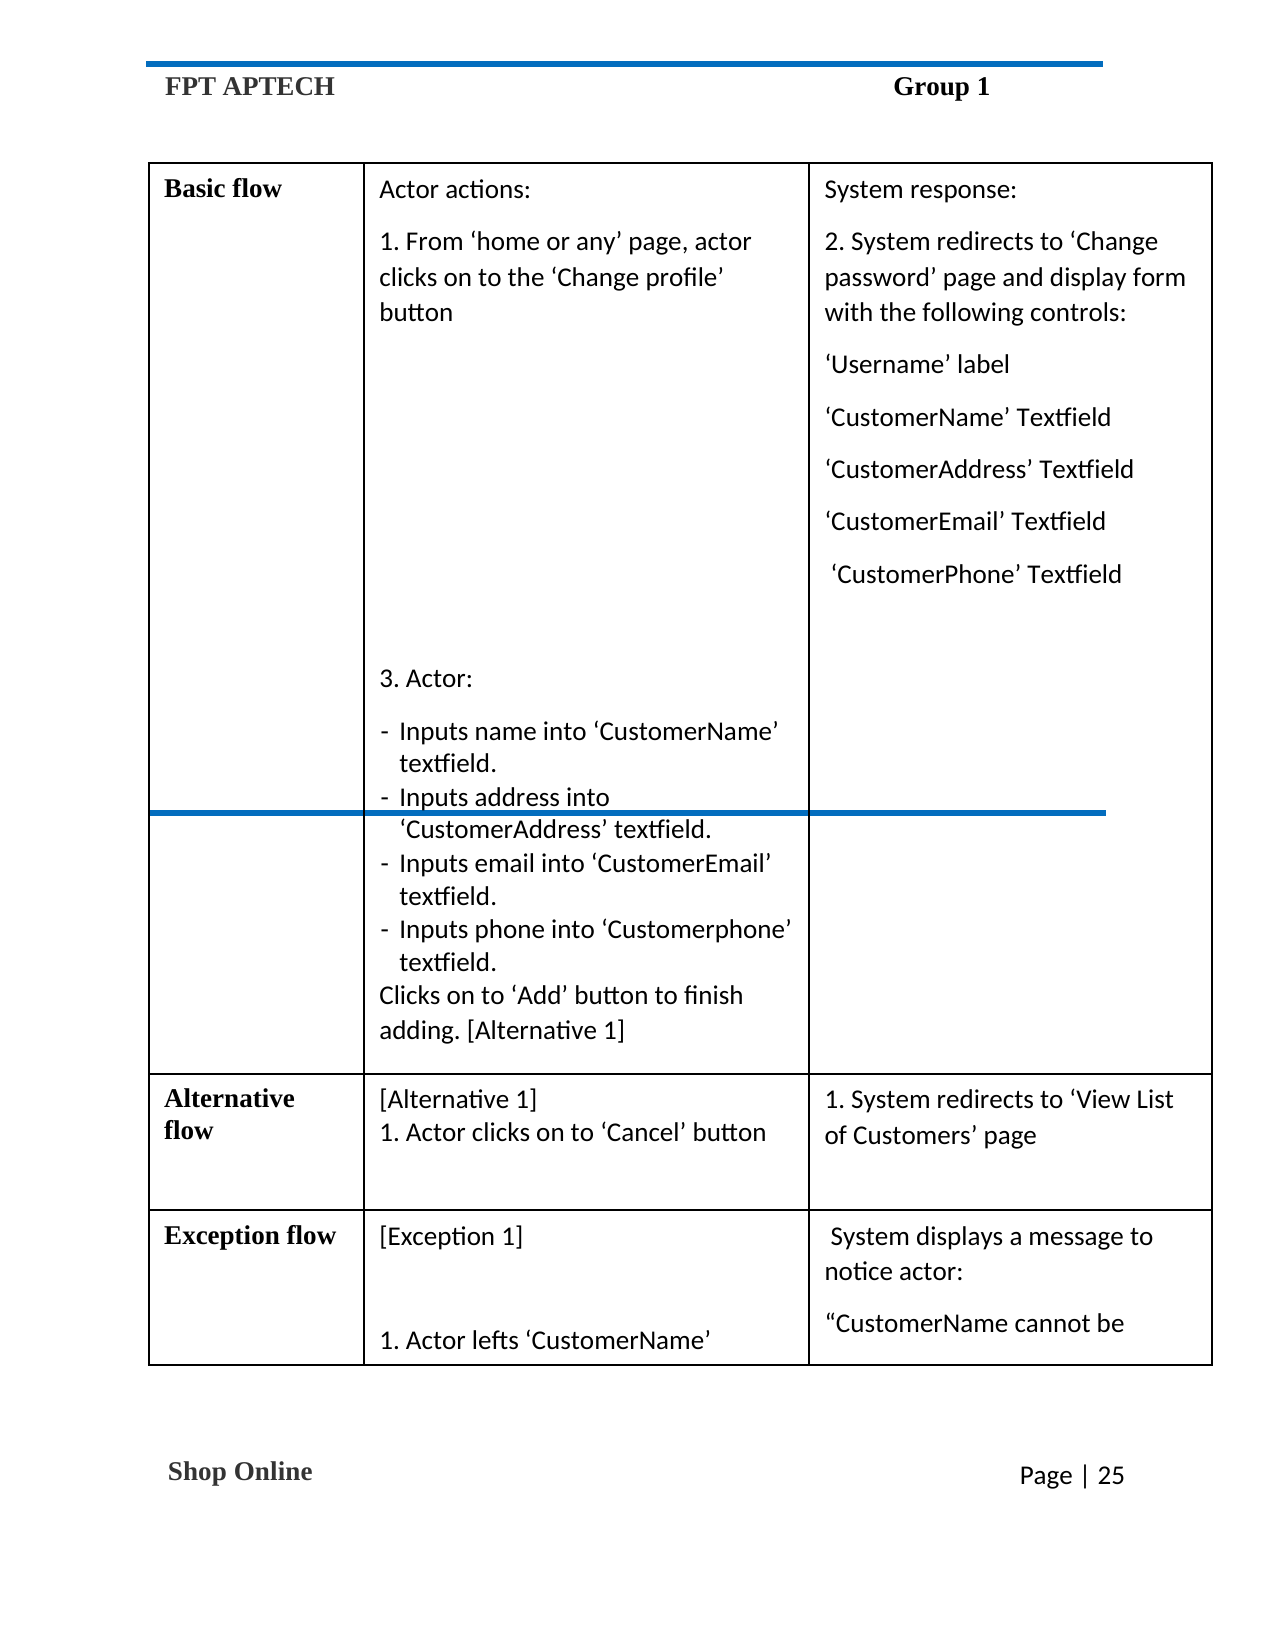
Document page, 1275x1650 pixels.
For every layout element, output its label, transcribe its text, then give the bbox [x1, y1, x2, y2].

table_cell Alternative flow [150, 1075, 363, 1209]
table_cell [365, 1211, 808, 1364]
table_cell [810, 1211, 1211, 1364]
table_cell Exception flow [150, 1211, 363, 1364]
table_cell Actor actions: 1. From ‘home or any’ page, actor clicks on to the ‘Change profile’ button 3. Actor: Inputs name into ‘CustomerName’ textfield. Inputs address into ‘CustomerAddress’ textfield. Inputs email into ‘CustomerEmail’ textfield. Inputs phone into ‘Customerphone’ textfield. Clicks on to ‘Add’ button to finish adding. [Alternative 1] [365, 164, 808, 1073]
table_cell [Alternative 1] 1. Actor clicks on to ‘Cancel’ button [365, 1075, 808, 1209]
table_cell 1. System redirects to ‘View List of Customers’ page [810, 1075, 1211, 1209]
table_cell Basic flow [150, 164, 363, 1073]
table_cell System response: 2. System redirects to ‘Change password’ page and display form with the following controls: ‘Username’ label ‘CustomerName’ Textfield ‘CustomerAddress’ Textfield ‘CustomerEmail’ Textfield ‘CustomerPhone’ Textfield [810, 164, 1211, 1073]
